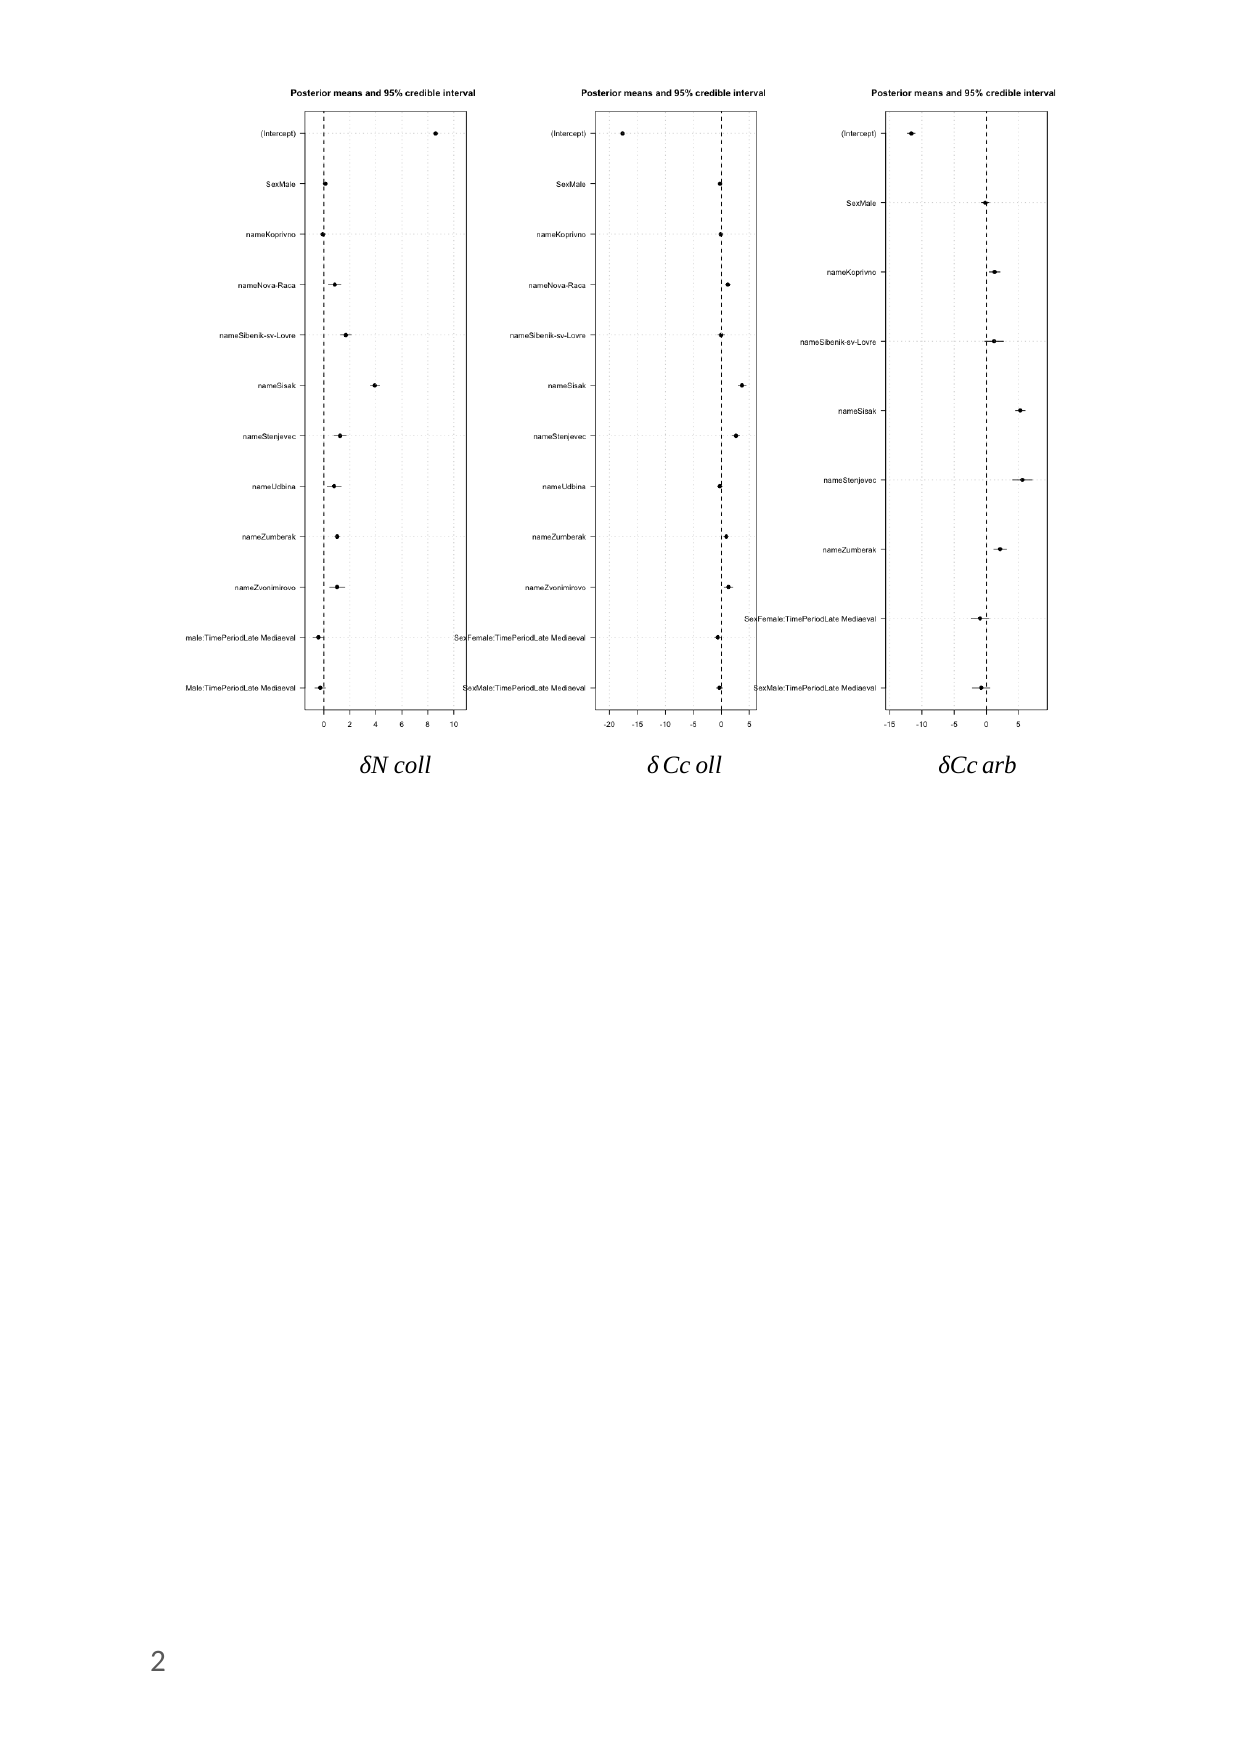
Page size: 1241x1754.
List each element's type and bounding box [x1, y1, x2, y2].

picture [185, 75, 1055, 728]
